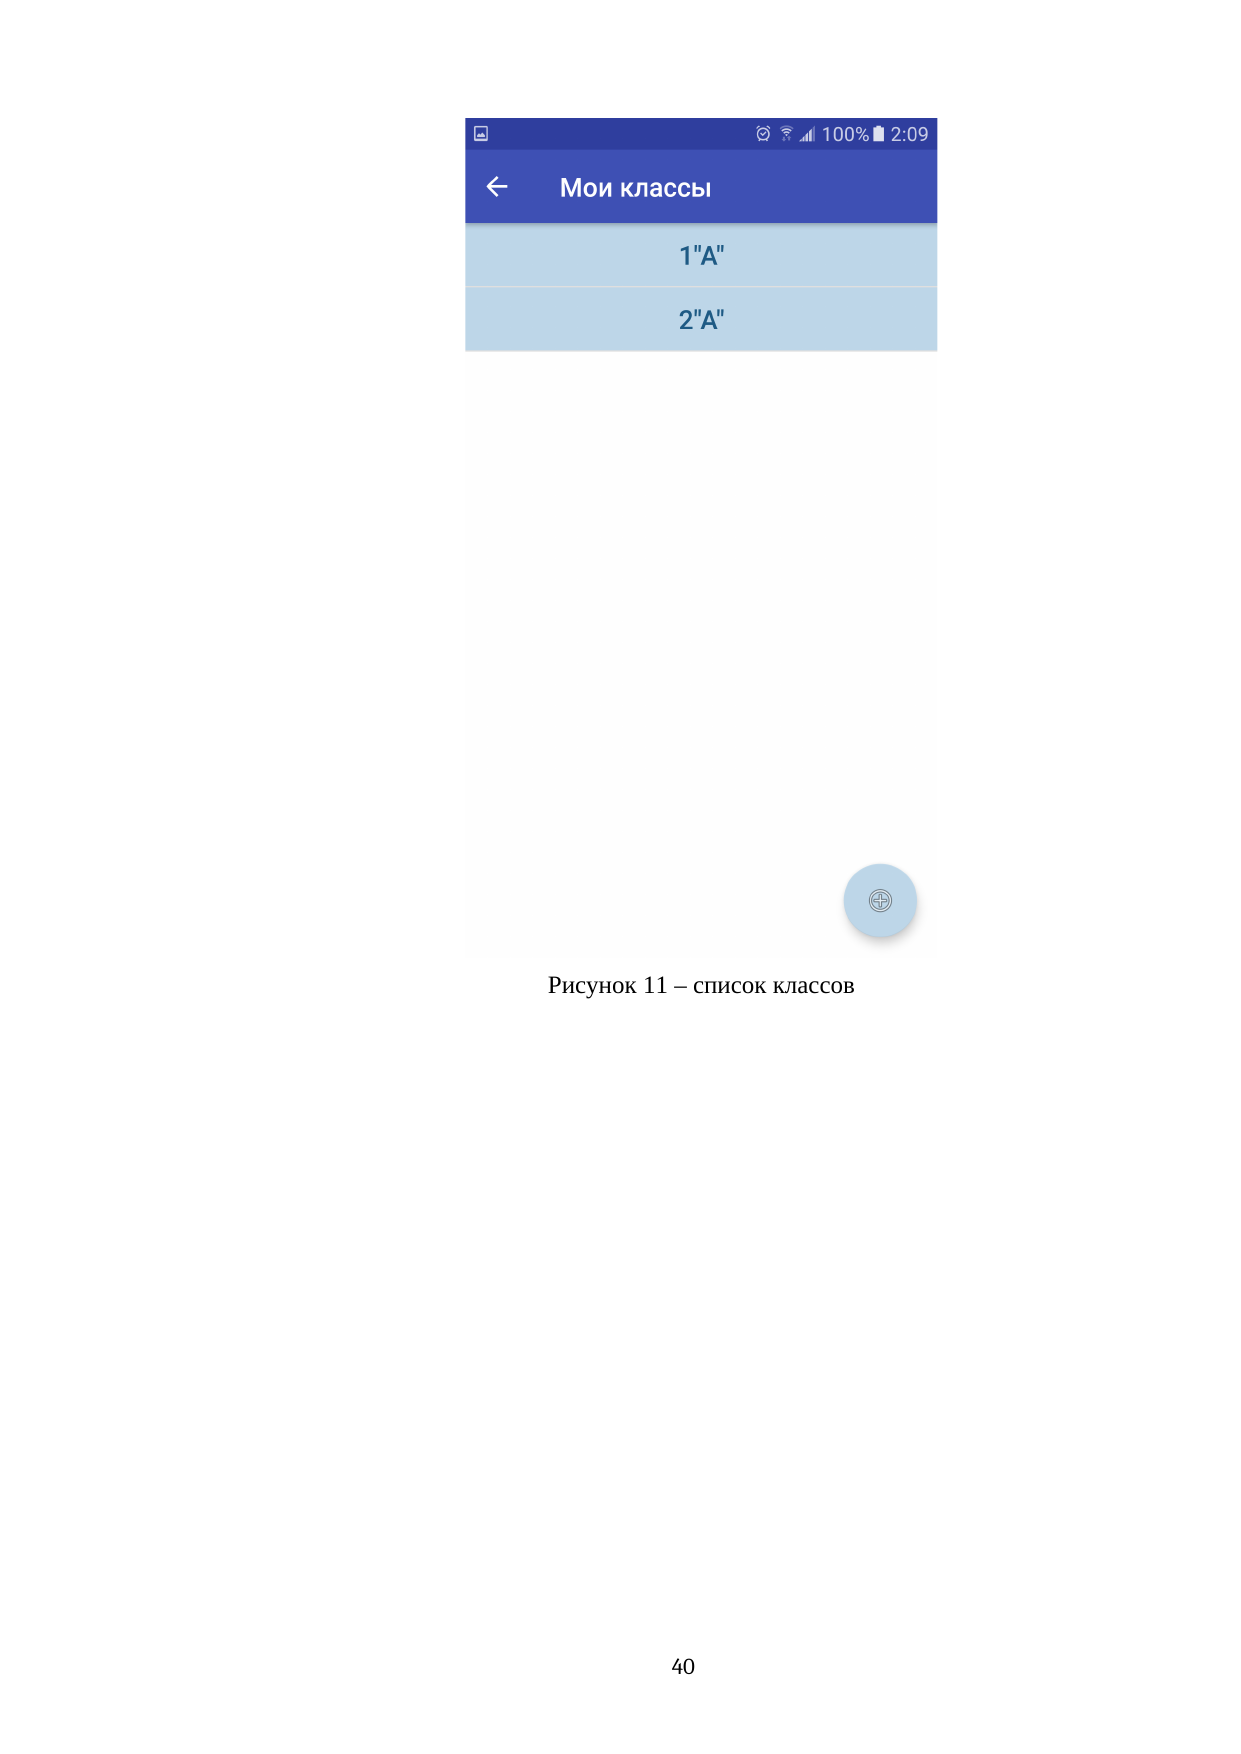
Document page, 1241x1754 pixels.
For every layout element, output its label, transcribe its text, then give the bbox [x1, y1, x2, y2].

picture [465, 118, 938, 958]
text Рисунок 11 – список классов [177, 970, 1152, 999]
